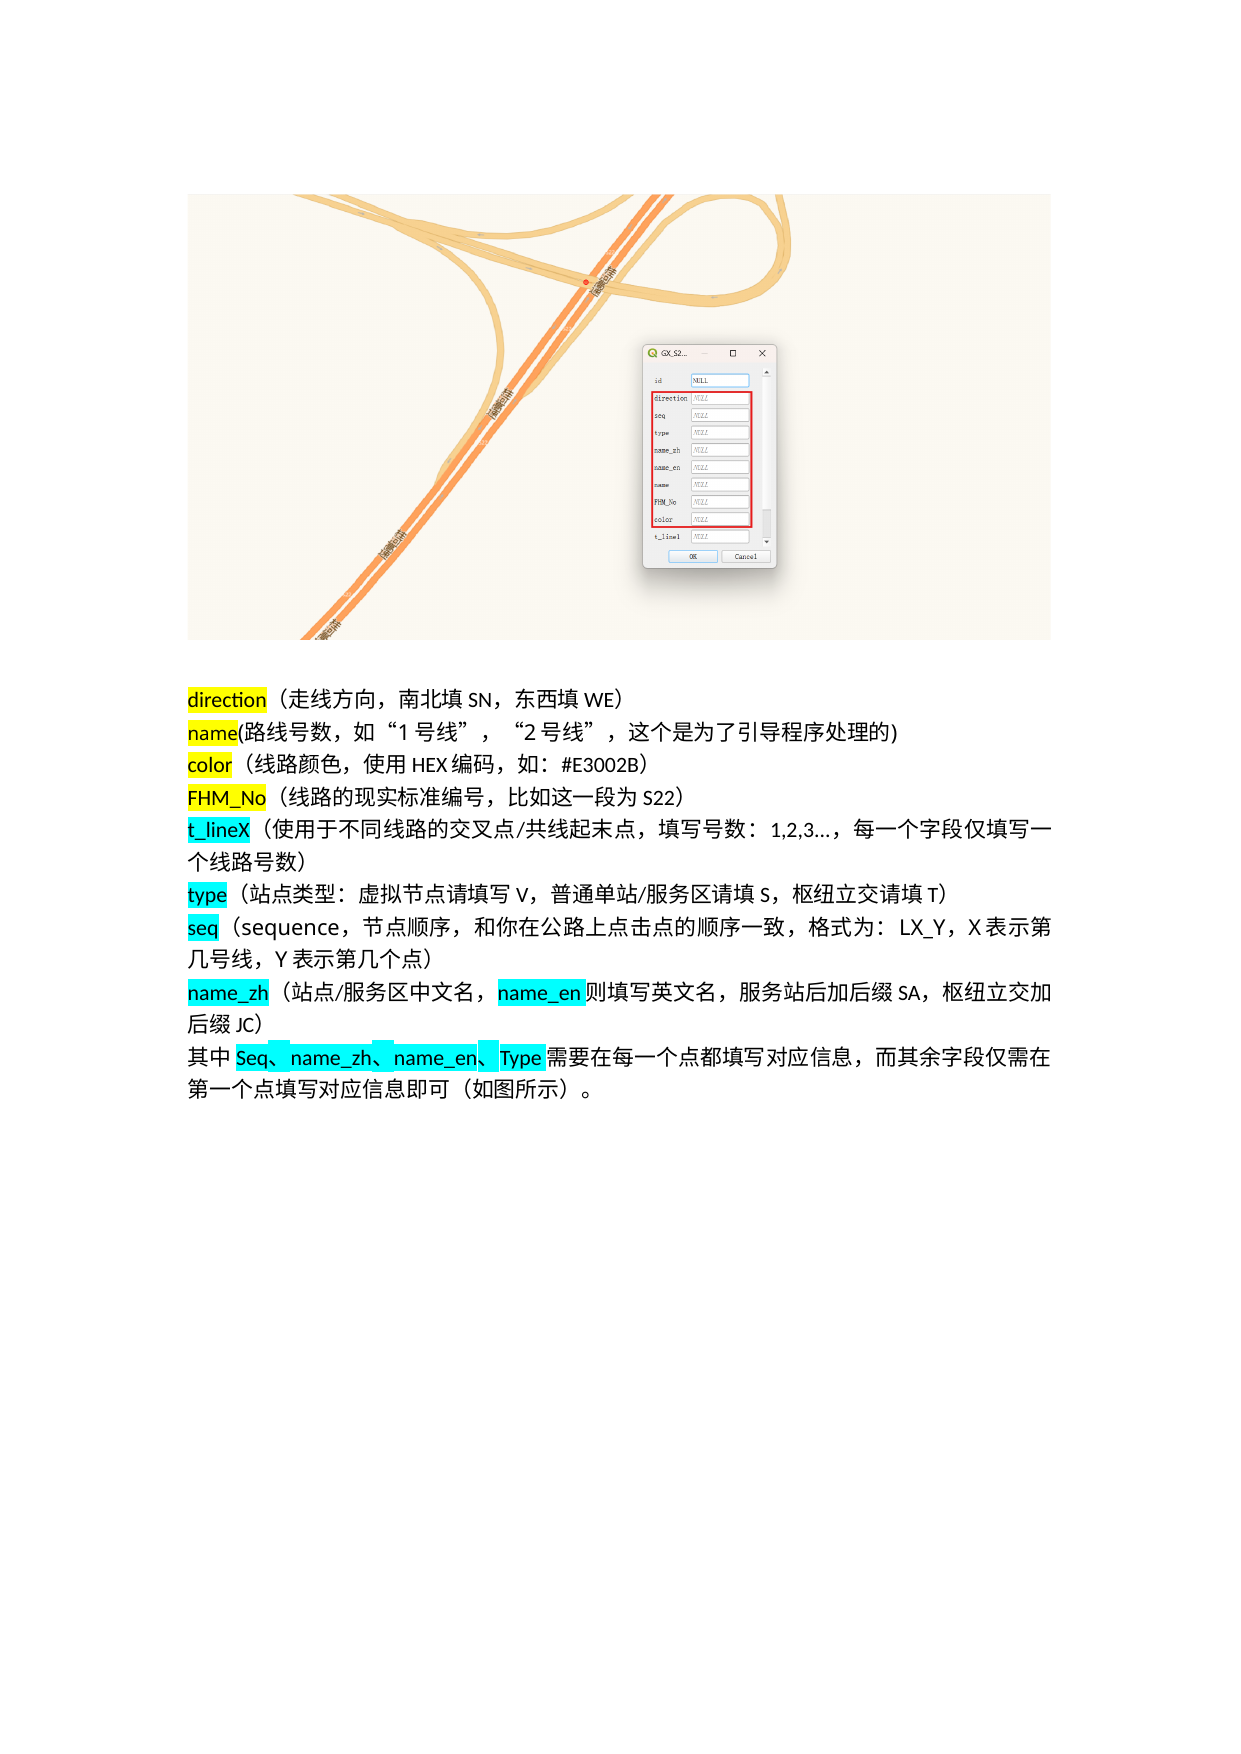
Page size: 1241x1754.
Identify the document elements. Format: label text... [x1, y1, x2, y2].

list type（站点类型：虚拟节点请填写V，普通单站/服务区请填S，枢纽立交请填T） [187, 877, 1053, 909]
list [187, 162, 1053, 649]
list t_lineX（使用于不同线路的交叉点/共线起末点，填写号数：1,2,3...，每一个字段仅填写一个线路号数） [187, 812, 1053, 877]
list seq（sequence，节点顺序，和你在公路上点击点的顺序一致，格式为：LX_Y，X表示第几号线，Y表示第几个点） [187, 909, 1053, 974]
picture [187, 194, 1051, 640]
list name_zh（站点/服务区中文名，name_en则填写英文名，服务站后加后缀SA，枢纽立交加后缀JC） [187, 974, 1053, 1039]
list 其中Seq、name_zh、name_en、Type需要在每一个点都填写对应信息，而其余字段仅需在第一个点填写对应信息即可（如图所示）。 [187, 1039, 1053, 1104]
list FHM_No（线路的现实标准编号，比如这一段为S22） [187, 779, 1053, 812]
list color（线路颜色，使用HEX编码，如：#E3002B） [187, 747, 1053, 779]
list direction（走线方向，南北填SN，东西填WE） [187, 682, 1053, 714]
list name(路线号数，如“1号线”，“2号线”，这个是为了引导程序处理的) [187, 714, 1053, 747]
